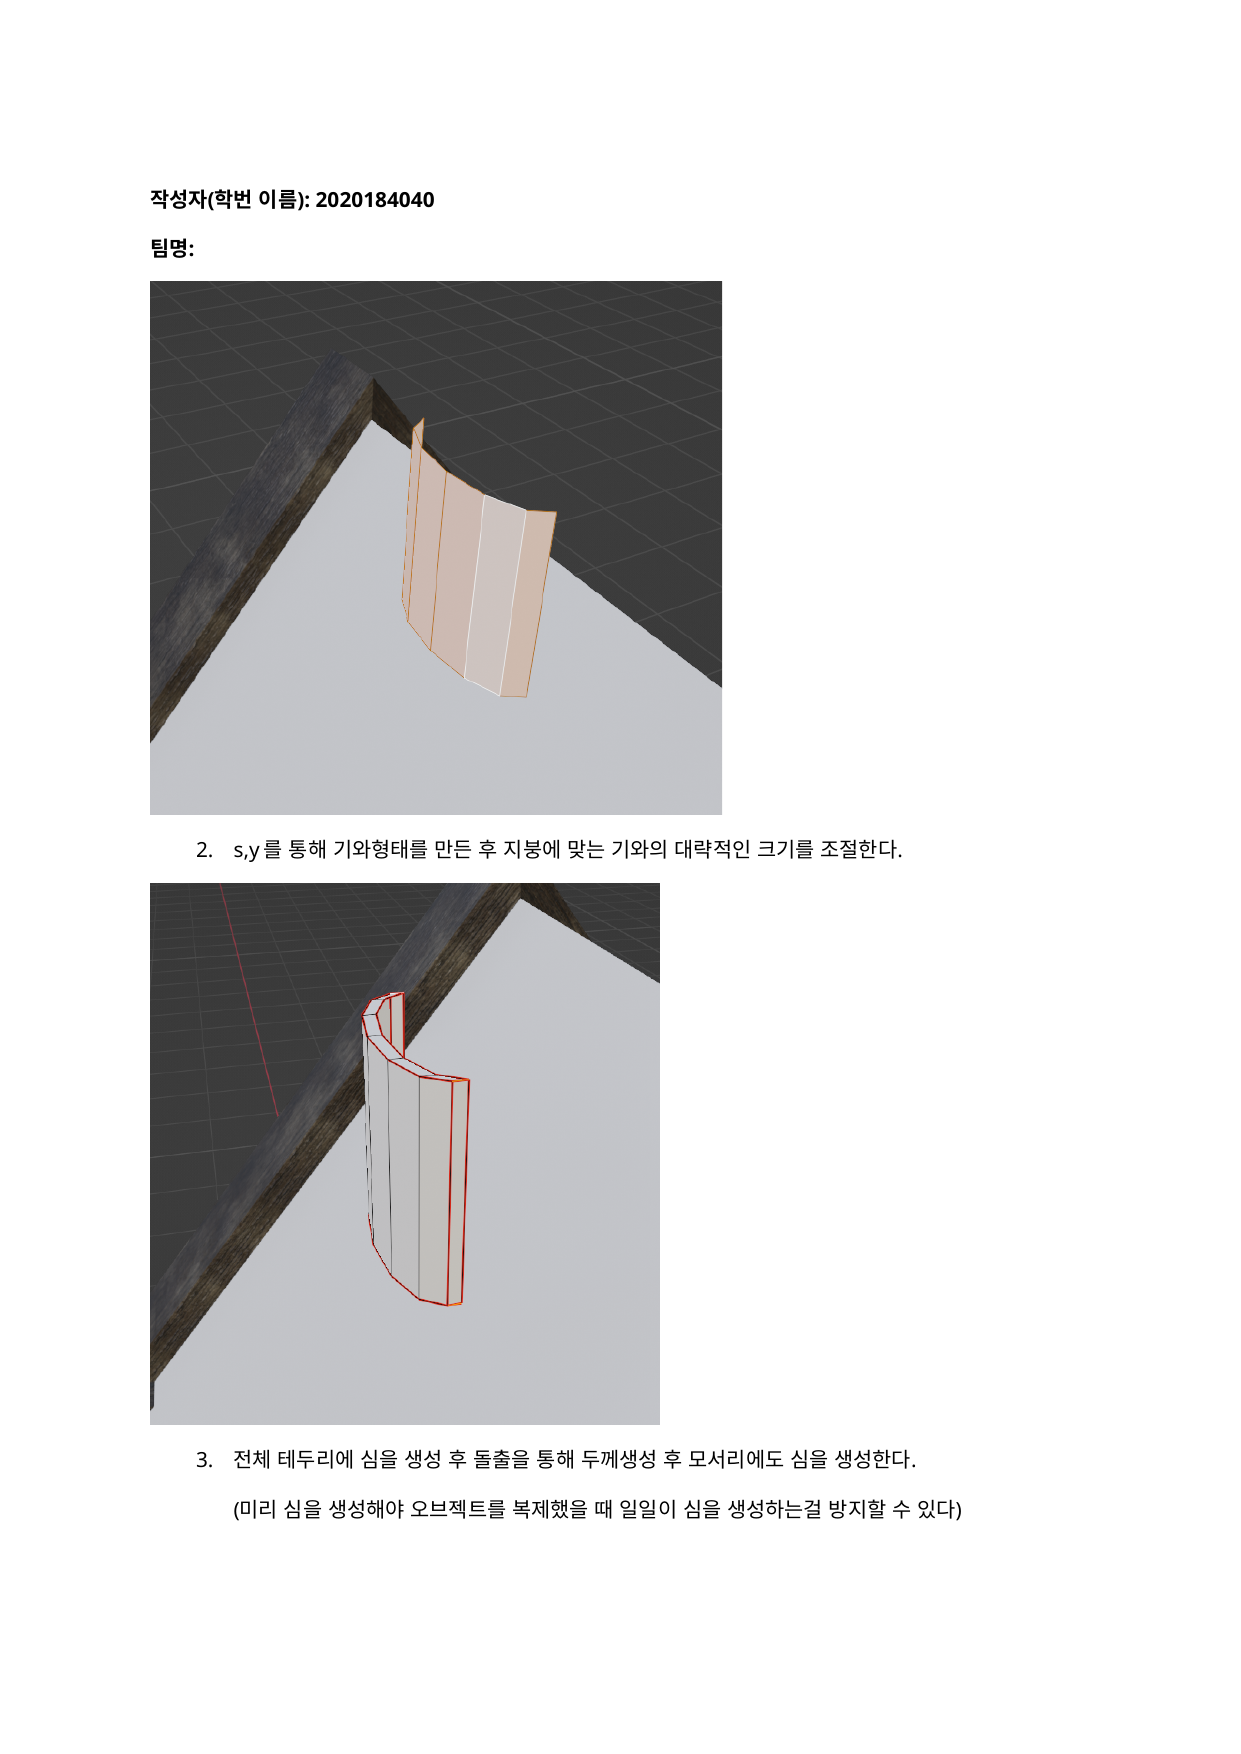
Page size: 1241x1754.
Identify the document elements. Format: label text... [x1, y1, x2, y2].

list s,y를 통해 기와형태를 만든 후 지붕에 맞는 기와의 대략적인 크기를 조절한다. [196, 834, 1090, 864]
picture [150, 883, 660, 1425]
list (미리 심을 생성해야 오브젝트를 복제했을 때 일일이 심을 생성하는걸 방지할 수 있다) [233, 1493, 1090, 1523]
list 전체 테두리에 심을 생성 후 돌출을 통해 두께생성 후 모서리에도 심을 생성한다. [196, 1443, 1090, 1474]
picture [150, 281, 723, 815]
